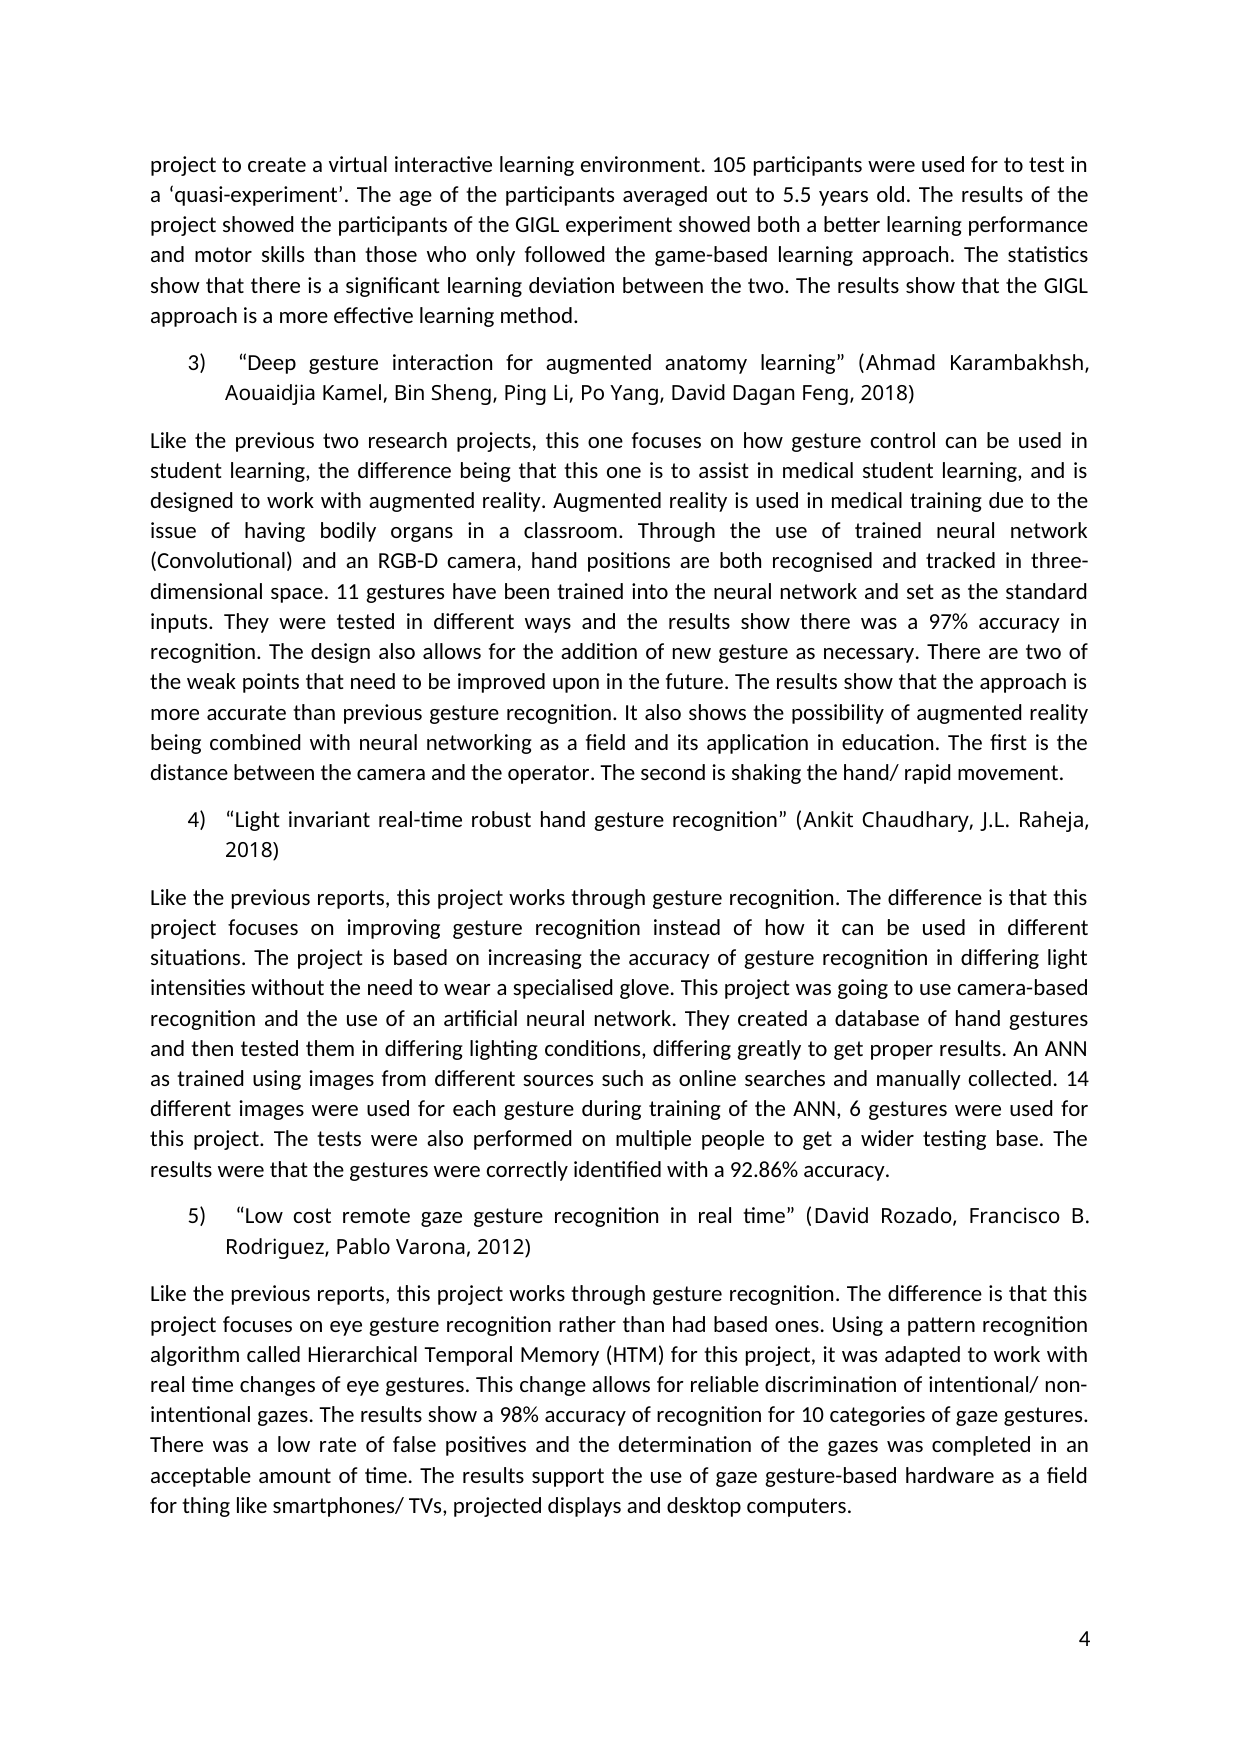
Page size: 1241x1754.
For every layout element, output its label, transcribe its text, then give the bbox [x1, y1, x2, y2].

text Like the previous reports, this project works through gesture recognition. The difference is that this project focuses on improving gesture recognition instead of how it can be used in different situations. The project is based on increasing the accuracy of gesture recognition in differing light intensities without the need to wear a specialised glove. This project was going to use camera-based recognition and the use of an artificial neural network. They created a database of hand gestures and then tested them in differing lighting conditions, differing greatly to get proper results. An ANN as trained using images from different sources such as online searches and manually collected. 14 different images were used for each gesture during training of the ANN, 6 gestures were used for this project. The tests were also performed on multiple people to get a wider testing base. The results were that the gestures were correctly identified with a 92.86% accuracy. [150, 883, 1090, 1183]
list “Light invariant real-time robust hand gesture recognition” (Ankit Chaudhary, J.L. Raheja, 2018) [187, 805, 1090, 864]
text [150, 150, 1090, 329]
text Like the previous two research projects, this one focuses on how gesture control can be used in student learning, the difference being that this one is to assist in medical student learning, and is designed to work with augmented reality. Augmented reality is used in medical training due to the issue of having bodily organs in a classroom. Through the use of trained neural network (Convolutional) and an RGB-D camera, hand positions are both recognised and tracked in three-dimensional space. 11 gestures have been trained into the neural network and set as the standard inputs. They were tested in different ways and the results show there was a 97% accuracy in recognition. The design also allows for the addition of new gesture as necessary. There are two of the weak points that need to be improved upon in the future. The results show that the approach is more accurate than previous gesture recognition. It also shows the possibility of augmented reality being combined with neural networking as a field and its application in education. The first is the distance between the camera and the operator. The second is shaking the hand/ rapid movement. [150, 426, 1090, 786]
text Like the previous reports, this project works through gesture recognition. The difference is that this project focuses on eye gesture recognition rather than had based ones. Using a pattern recognition algorithm called Hierarchical Temporal Memory (HTM) for this project, it was adapted to work with real time changes of eye gestures. This change allows for reliable discrimination of intentional/ non-intentional gazes. The results show a 98% accuracy of recognition for 10 categories of gaze gestures. There was a low rate of false positives and the determination of the gazes was completed in an acceptable amount of time. The results support the use of gaze gesture-based hardware as a field for thing like smartphones/ TVs, projected displays and desktop computers. [150, 1279, 1090, 1519]
list “Deep gesture interaction for augmented anatomy learning” (Ahmad Karambakhsh, Aouaidjia Kamel, Bin Sheng, Ping Li, Po Yang, David Dagan Feng, 2018) [187, 348, 1090, 407]
list “Low cost remote gaze gesture recognition in real time” (David Rozado, Francisco B. Rodriguez, Pablo Varona, 2012) [187, 1202, 1090, 1261]
